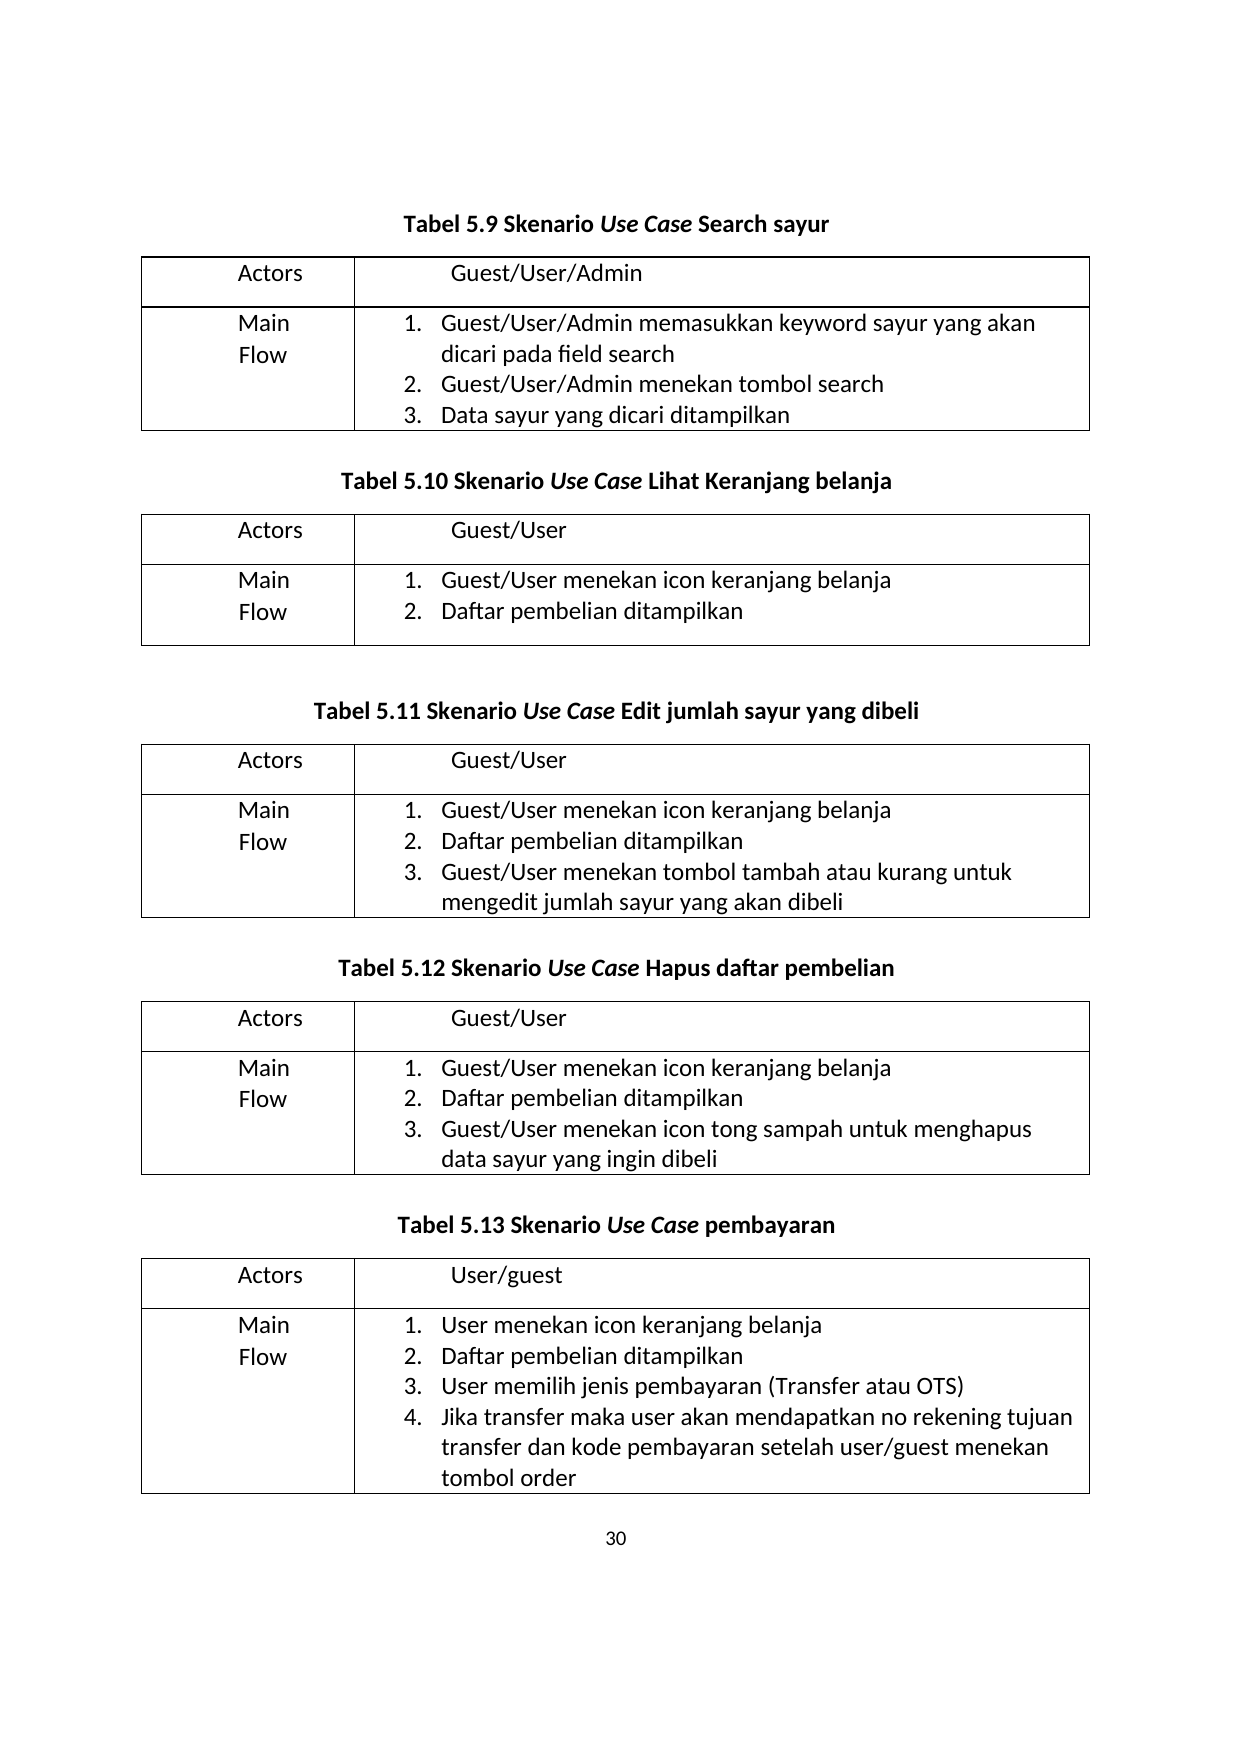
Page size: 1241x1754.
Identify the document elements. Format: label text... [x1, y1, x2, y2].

text Tabel 5.10 Skenario Use Case Lihat Keranjang belanja [141, 465, 1092, 495]
table_cell Guest/User/Admin memasukkan keyword sayur yang akan dicari pada field search Guest/User/Admin menekan tombol search Data sayur yang dicari ditampilkan [355, 308, 1089, 429]
text Tabel 5.11 Skenario Use Case Edit jumlah sayur yang dibeli [141, 695, 1092, 725]
table_header Guest/User [355, 515, 1089, 564]
table_cell User menekan icon keranjang belanja Daftar pembelian ditampilkan User memilih jenis pembayaran (Transfer atau OTS) Jika transfer maka user akan mendapatkan no rekening tujuan transfer dan kode pembayaran setelah user/guest menekan tombol order [355, 1309, 1089, 1492]
table_cell Guest/User menekan icon keranjang belanja Daftar pembelian ditampilkan [355, 565, 1089, 645]
text Tabel 5.13 Skenario Use Case pembayaran [141, 1209, 1092, 1240]
table_cell Main Flow [142, 565, 354, 645]
table_header Guest/User [355, 1002, 1089, 1051]
table_cell Main Flow [142, 795, 354, 917]
table_cell Main Flow [142, 1309, 354, 1492]
table_cell Guest/User menekan icon keranjang belanja Daftar pembelian ditampilkan Guest/User menekan tombol tambah atau kurang untuk mengedit jumlah sayur yang akan dibeli [355, 795, 1089, 917]
text Tabel 5.12 Skenario Use Case Hapus daftar pembelian [141, 952, 1092, 983]
table_header Actors [142, 1259, 354, 1308]
text Tabel 5.9 Skenario Use Case Search sayur [141, 208, 1092, 238]
table_header Actors [142, 258, 354, 306]
table_cell Guest/User menekan icon keranjang belanja Daftar pembelian ditampilkan Guest/User menekan icon tong sampah untuk menghapus data sayur yang ingin dibeli [355, 1052, 1089, 1174]
table_cell Main Flow [142, 1052, 354, 1174]
table_cell Main Flow [142, 308, 354, 429]
table_header Guest/User [355, 745, 1089, 793]
table_header Actors [142, 1002, 354, 1051]
table_header Actors [142, 745, 354, 793]
table_header Actors [142, 515, 354, 564]
table_header User/guest [355, 1259, 1089, 1308]
table_header Guest/User/Admin [355, 258, 1089, 306]
